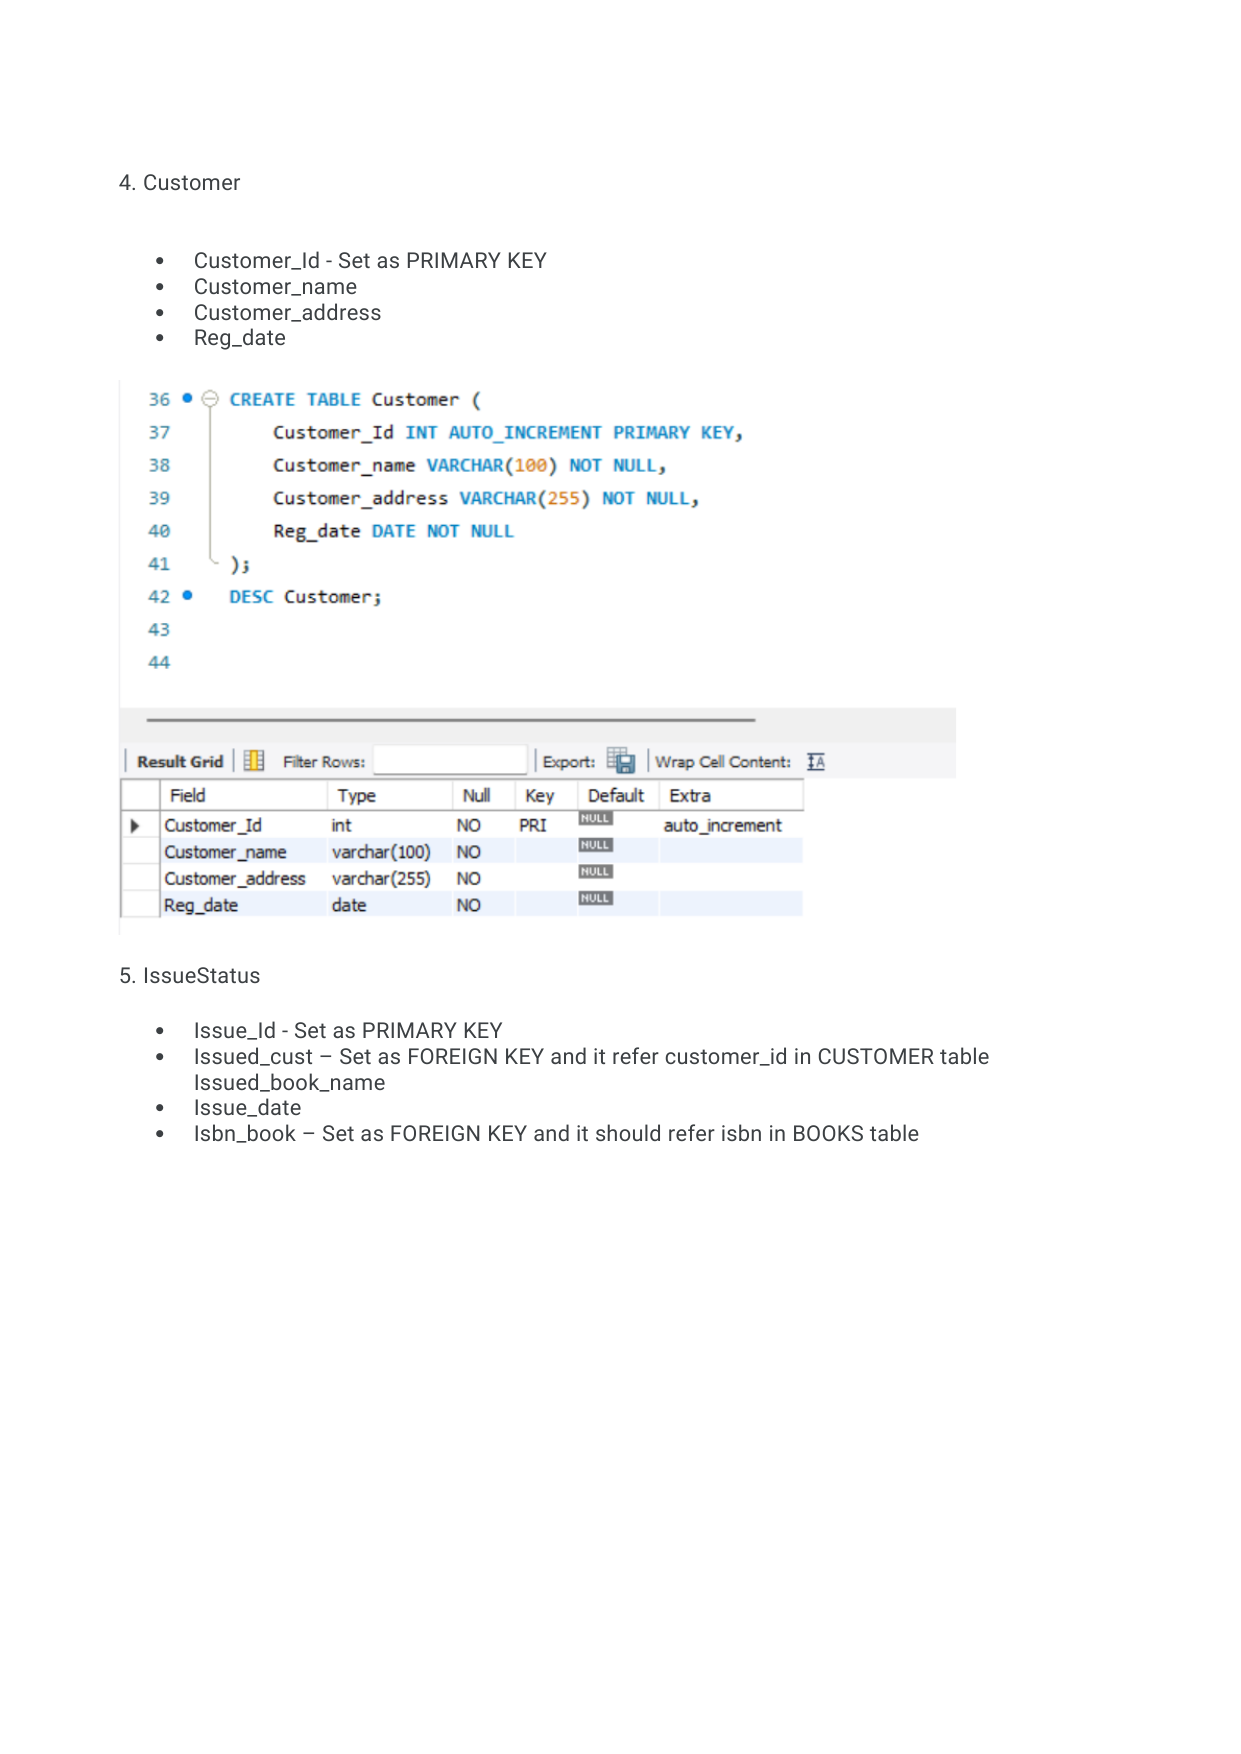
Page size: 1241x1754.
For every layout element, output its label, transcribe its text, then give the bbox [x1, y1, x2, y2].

list Customer_Id - Set as PRIMARY KEY [156, 248, 1122, 274]
text 5. IssueStatus [118, 963, 1122, 989]
list Issue_Id - Set as PRIMARY KEY [156, 1018, 1122, 1044]
list Reg_date [156, 325, 1122, 351]
text 4. Customer [118, 118, 1122, 219]
list Customer_name [156, 274, 1122, 300]
list Isbn_book – Set as FOREIGN KEY and it should refer isbn in BOOKS table [156, 1121, 1122, 1146]
list Issued_cust – Set as FOREIGN KEY and it refer customer_id in CUSTOMER table Issued_book_name [156, 1044, 1122, 1095]
list Issue_date [156, 1095, 1122, 1121]
picture [118, 380, 957, 935]
list Customer_address [156, 300, 1122, 325]
